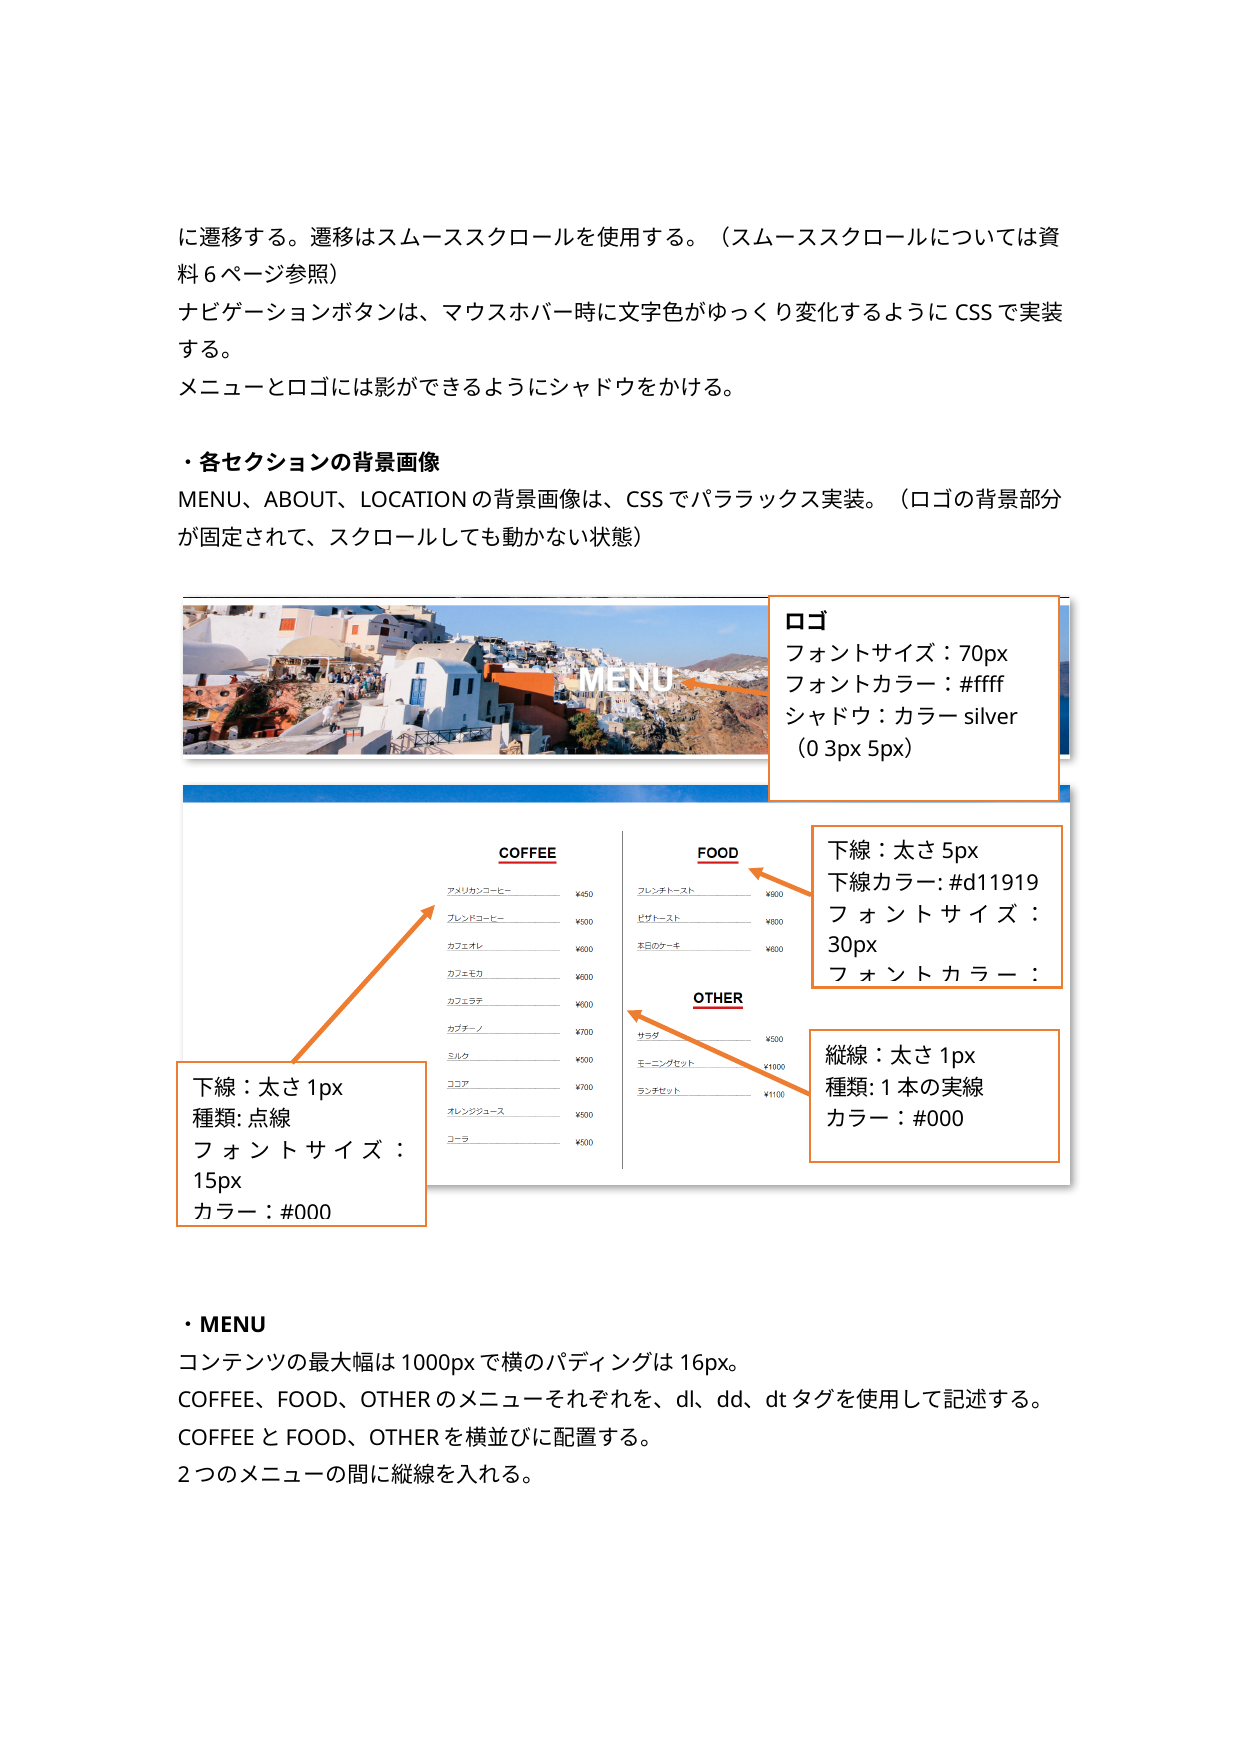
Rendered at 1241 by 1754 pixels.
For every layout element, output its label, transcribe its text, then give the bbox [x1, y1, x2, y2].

text ・MENU [177, 1304, 1063, 1342]
text 2つのメニューの間に縦線を入れる。 [177, 1454, 1063, 1492]
text COFFEEとFOOD、OTHERを横並びに配置する。 [177, 1417, 1063, 1454]
text COFFEE、FOOD、OTHERのメニューそれぞれを、dl、dd、dtタグを使用して記述する。 [177, 1379, 1063, 1417]
text MENU、ABOUT、LOCATIONの背景画像は、CSSでパララックス実装。（ロゴの背景部分が固定されて、スクロールしても動かない状態） [177, 479, 1063, 554]
picture [183, 785, 1070, 1185]
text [177, 217, 1063, 292]
picture [1060, 597, 1070, 759]
text ・各セクションの背景画像 [177, 442, 1063, 479]
text コンテンツの最大幅は1000pxで横のパディングは16px。 [177, 1342, 1063, 1379]
text メニューとロゴには影ができるようにシャドウをかける。 [177, 367, 1063, 404]
picture [183, 597, 768, 759]
text ナビゲーションボタンは、マウスホバー時に文字色がゆっくり変化するようにCSSで実装する。 [177, 292, 1063, 367]
